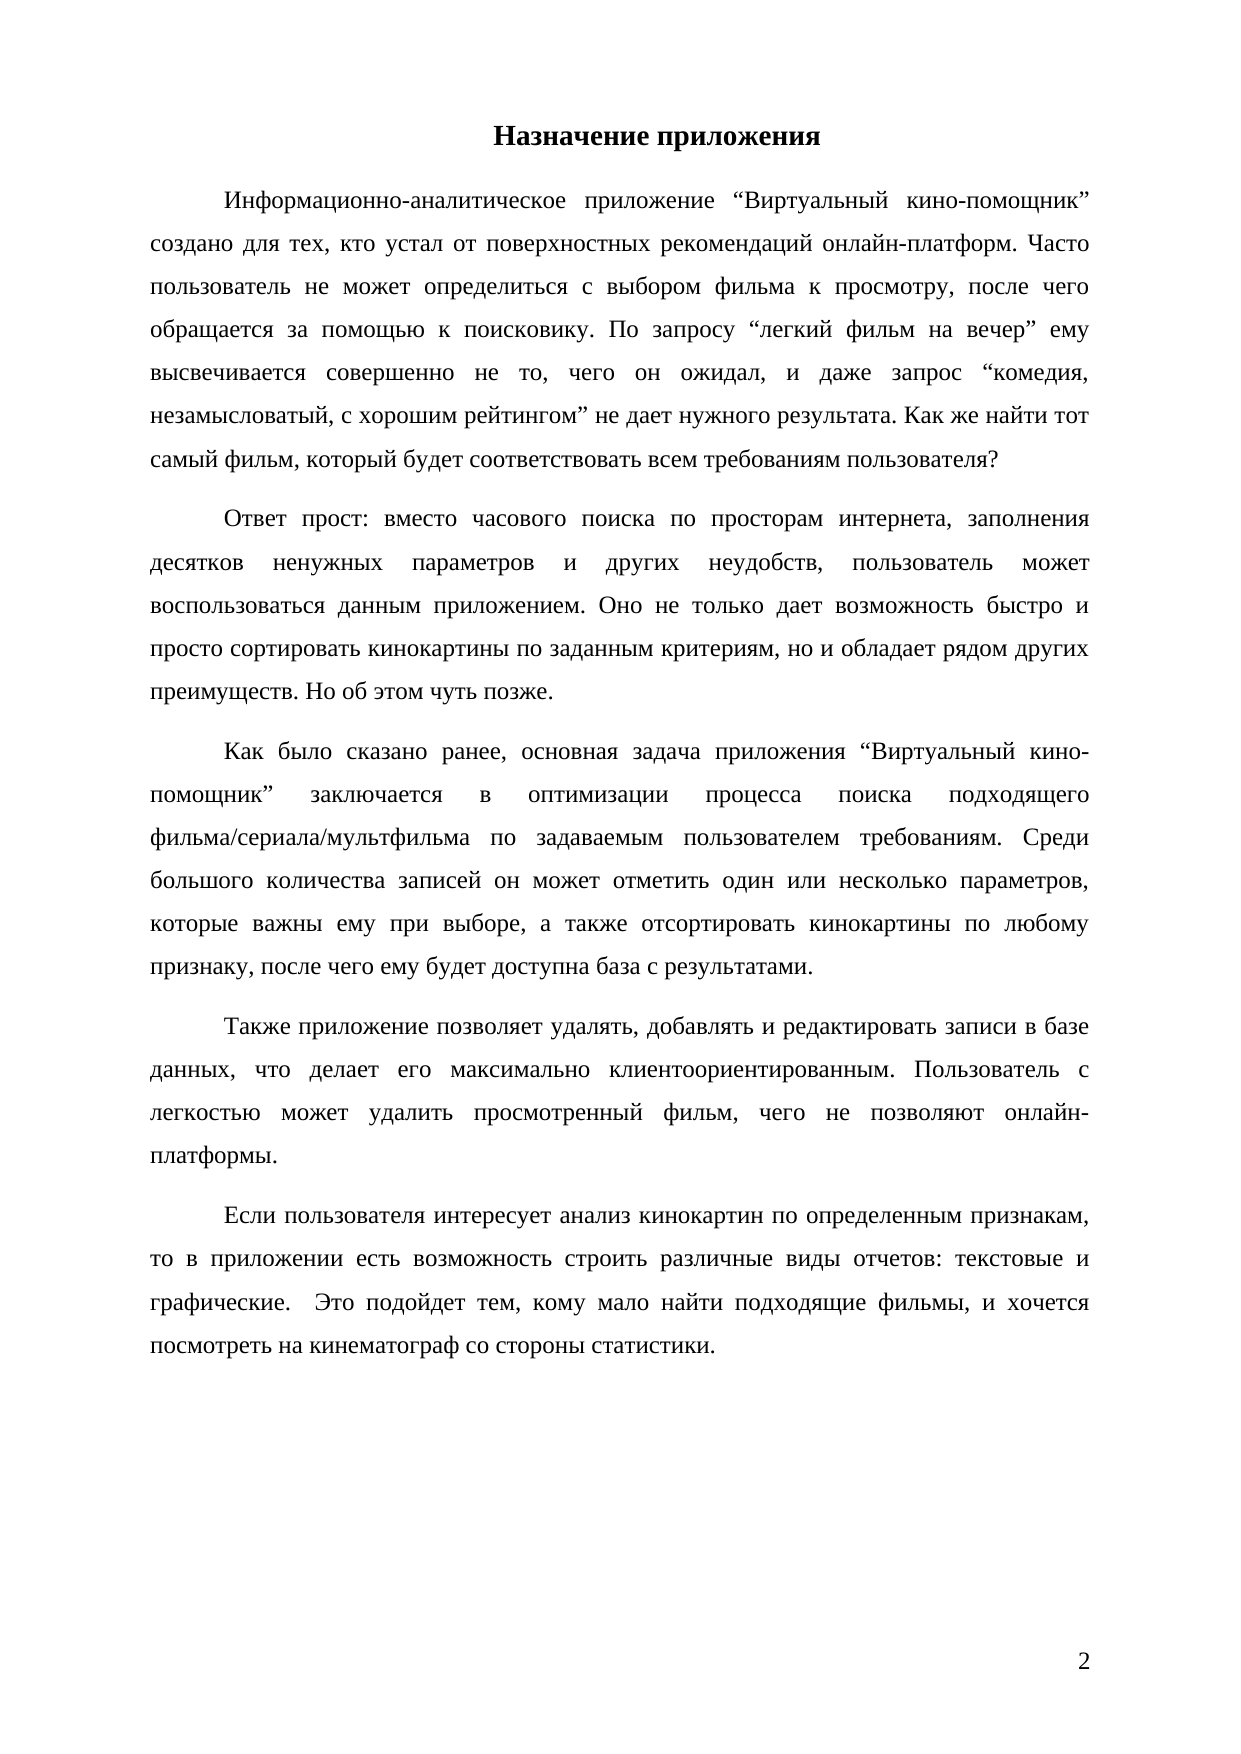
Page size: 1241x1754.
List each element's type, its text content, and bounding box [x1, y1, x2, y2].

text Также приложение позволяет удалять, добавлять и редактировать записи в базе данных, что делает его максимально клиентоориентированным. Пользователь с легкостью может удалить просмотренный фильм, чего не позволяют онлайн-платформы. [150, 1011, 1090, 1169]
text Если пользователя интересует анализ кинокартин по определенным признакам, то в приложении есть возможность строить различные виды отчетов: текстовые и графические. Это подойдет тем, кому мало найти подходящие фильмы, и хочется посмотреть на кинематограф со стороны статистики. [150, 1200, 1090, 1358]
text Назначение приложения [150, 118, 1090, 152]
text Информационно-аналитическое приложение “Виртуальный кино-помощник” создано для тех, кто устал от поверхностных рекомендаций онлайн-платформ. Часто пользователь не может определиться с выбором фильма к просмотру, после чего обращается за помощью к поисковику. По запросу “легкий фильм на вечер” ему высвечивается совершенно не то, чего он ожидал, и даже запрос “комедия, незамысловатый, с хорошим рейтингом” не дает нужного результата. Как же найти тот самый фильм, который будет соответствовать всем требованиям пользователя? [150, 185, 1090, 472]
text Ответ прост: вместо часового поиска по просторам интернета, заполнения десятков ненужных параметров и других неудобств, пользователь может воспользоваться данным приложением. Оно не только дает возможность быстро и просто сортировать кинокартины по заданным критериям, но и обладает рядом других преимуществ. Но об этом чуть позже. [150, 503, 1090, 705]
text Как было сказано ранее, основная задача приложения “Виртуальный кино-помощник” заключается в оптимизации процесса поиска подходящего фильма/сериала/мультфильма по задаваемым пользователем требованиям. Среди большого количества записей он может отметить один или несколько параметров, которые важны ему при выборе, а также отсортировать кинокартины по любому признаку, после чего ему будет доступна база с результатами. [150, 736, 1090, 980]
